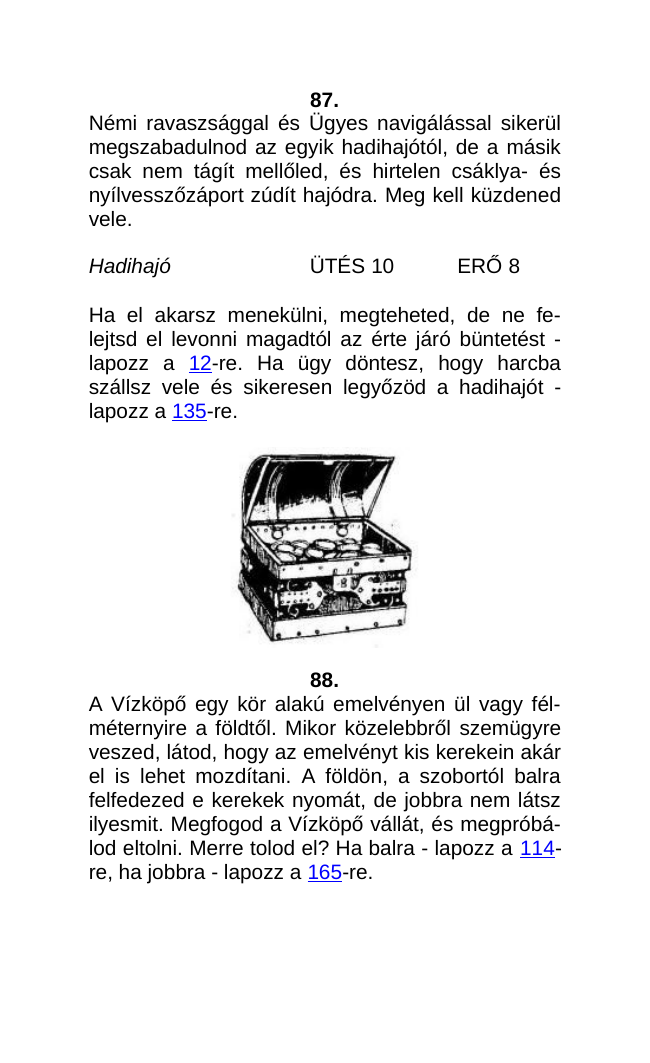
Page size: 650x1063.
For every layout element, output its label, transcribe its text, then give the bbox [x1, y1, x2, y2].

text Ha el akarsz menekülni, megteheted, de ne fe- lejtsd el levonni magadtól az érte járó büntetést - lapozz a 12-re. Ha ügy döntesz, hogy harcba szállsz vele és sikeresen legyőzöd a hadihajót - lapozz a 135-re. [88, 303, 561, 423]
picture [230, 447, 419, 648]
text A Vízköpő egy kör alakú emelvényen ül vagy fél- méternyire a földtől. Mikor közelebbről szemügyre veszed, látod, hogy az emelvényt kis kerekein akár el is lehet mozdítani. A földön, a szobortól balra felfedezed e kerekek nyomát, de jobbra nem látsz ilyesmit. Megfogod a Vízköpő vállát, és megpróbá- lod eltolni. Merre tolod el? Ha balra - lapozz a 114- re, ha jobbra - lapozz a 165-re. [88, 692, 562, 883]
text Hadihajó ÜTÉS 10 ERŐ 8 [88, 254, 622, 278]
text Némi ravaszsággal és Ügyes navigálással sikerül megszabadulnod az egyik hadihajótól, de a másik csak nem tágít mellőled, és hirtelen csáklya- és nyílvesszőzáport zúdít hajódra. Meg kell küzdened vele. [88, 111, 562, 231]
